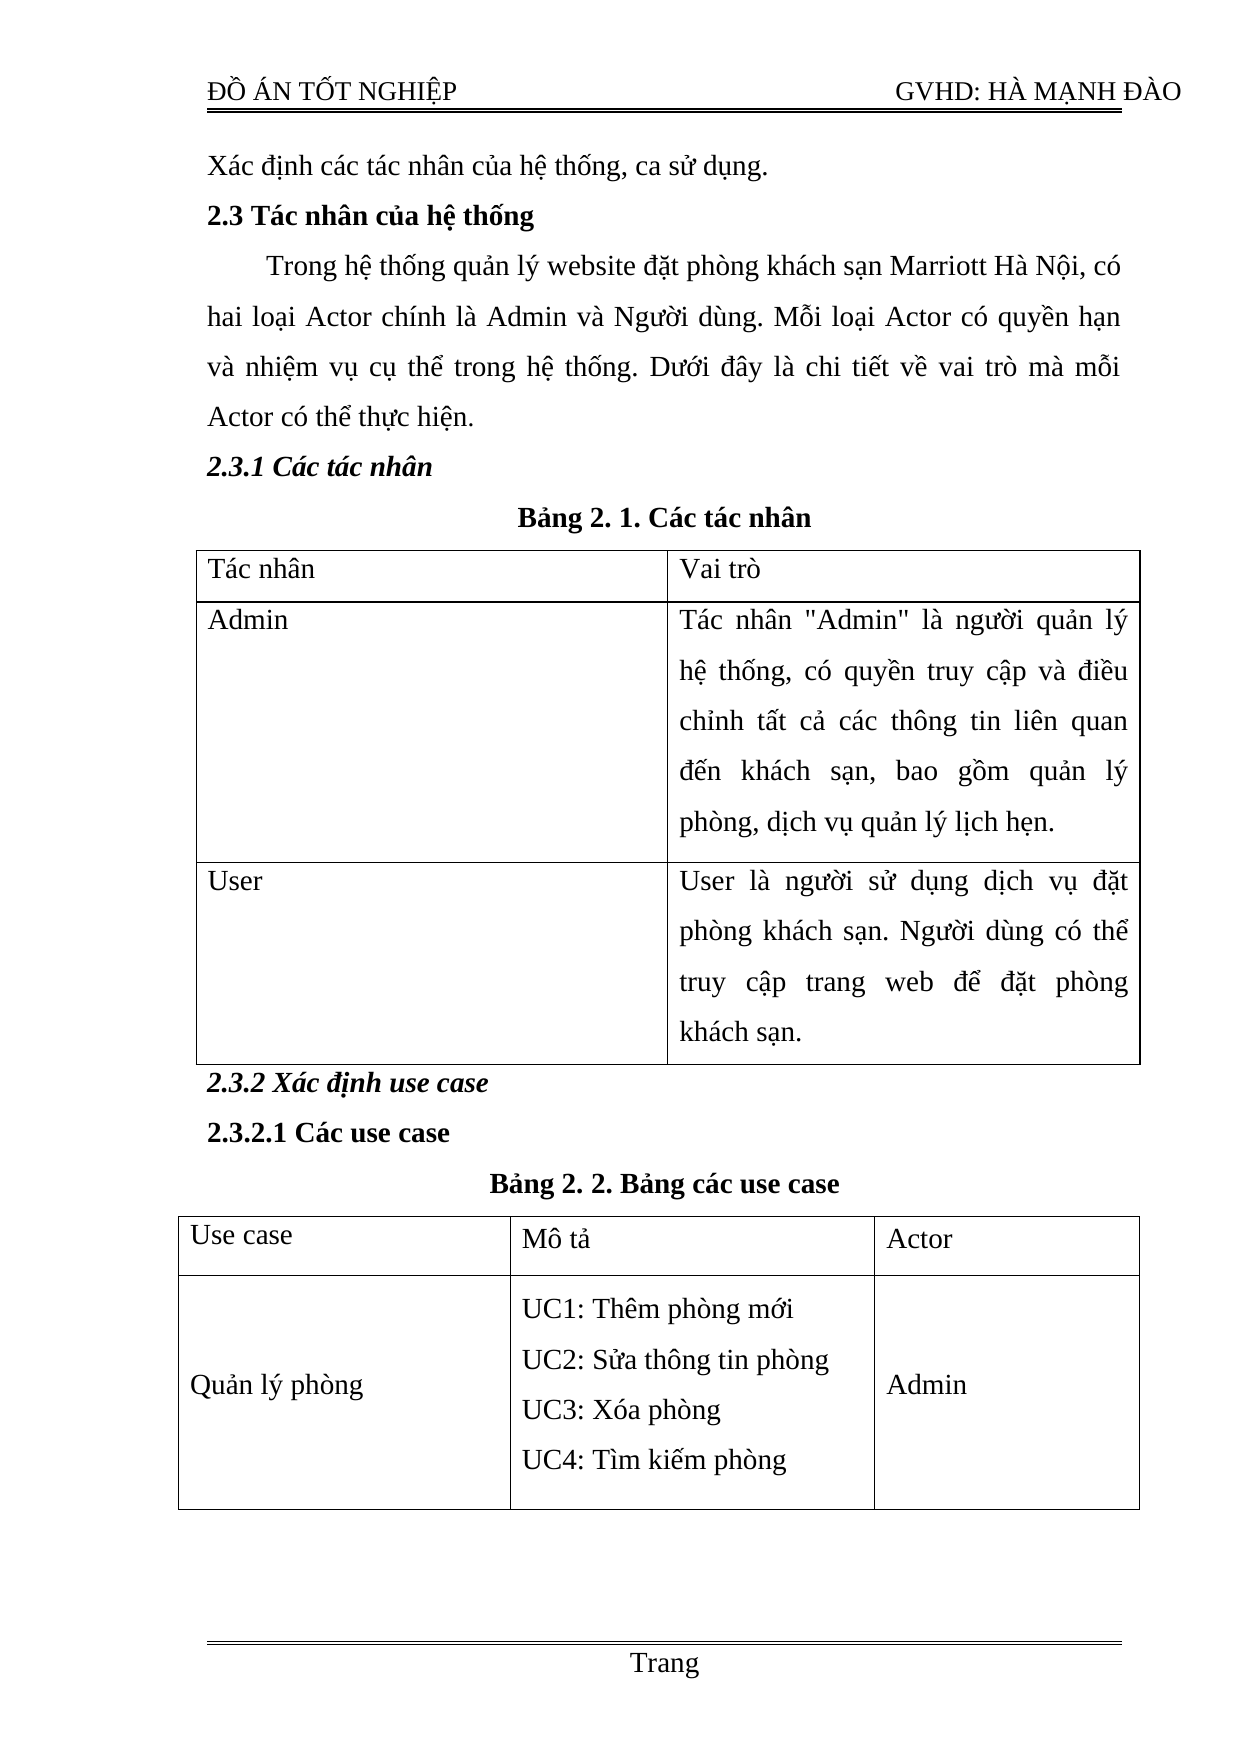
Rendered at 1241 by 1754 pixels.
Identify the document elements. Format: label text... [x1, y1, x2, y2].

table_header Tác nhân [197, 551, 667, 601]
table_cell Admin [197, 603, 667, 862]
table_header Vai trò [668, 551, 1139, 601]
table_cell Admin [875, 1276, 1139, 1509]
table_header Use case [179, 1217, 510, 1274]
text Tác nhân của hệ thống [207, 198, 1122, 232]
table_cell User là người sử dụng dịch vụ đặt phòng khách sạn. Người dùng có thể truy cập trang web để đặt phòng khách sạn. [668, 863, 1139, 1064]
table_cell User [197, 863, 667, 1064]
text Các use case [207, 1116, 1122, 1149]
table_header Actor [875, 1217, 1139, 1274]
text Các tác nhân [207, 449, 1122, 483]
table_cell UC1: Thêm phòng mới UC2: Sửa thông tin phòng UC3: Xóa phòng UC4: Tìm kiếm phòng [511, 1276, 874, 1509]
table_header Mô tả [511, 1217, 874, 1274]
table_cell Quản lý phòng [179, 1276, 510, 1509]
text Xác định các tác nhân của hệ thống, ca sử dụng. [207, 148, 1122, 181]
text Trong hệ thống quản lý website đặt phòng khách sạn Marriott Hà Nội, có hai loại Actor chính là Admin và Người dùng. Mỗi loại Actor có quyền hạn và nhiệm vụ cụ thể trong hệ thống. Dưới đây là chi tiết về vai trò mà mỗi Actor có thể thực hiện. [207, 248, 1122, 433]
text Bảng 2. 1. Các tác nhân [207, 500, 1122, 533]
text Xác định use case [207, 1065, 1122, 1099]
table_cell Tác nhân "Admin" là người quản lý hệ thống, có quyền truy cập và điều chỉnh tất cả các thông tin liên quan đến khách sạn, bao gồm quản lý phòng, dịch vụ quản lý lịch hẹn. [668, 603, 1139, 862]
text Bảng 2. 2. Bảng các use case [207, 1166, 1122, 1199]
